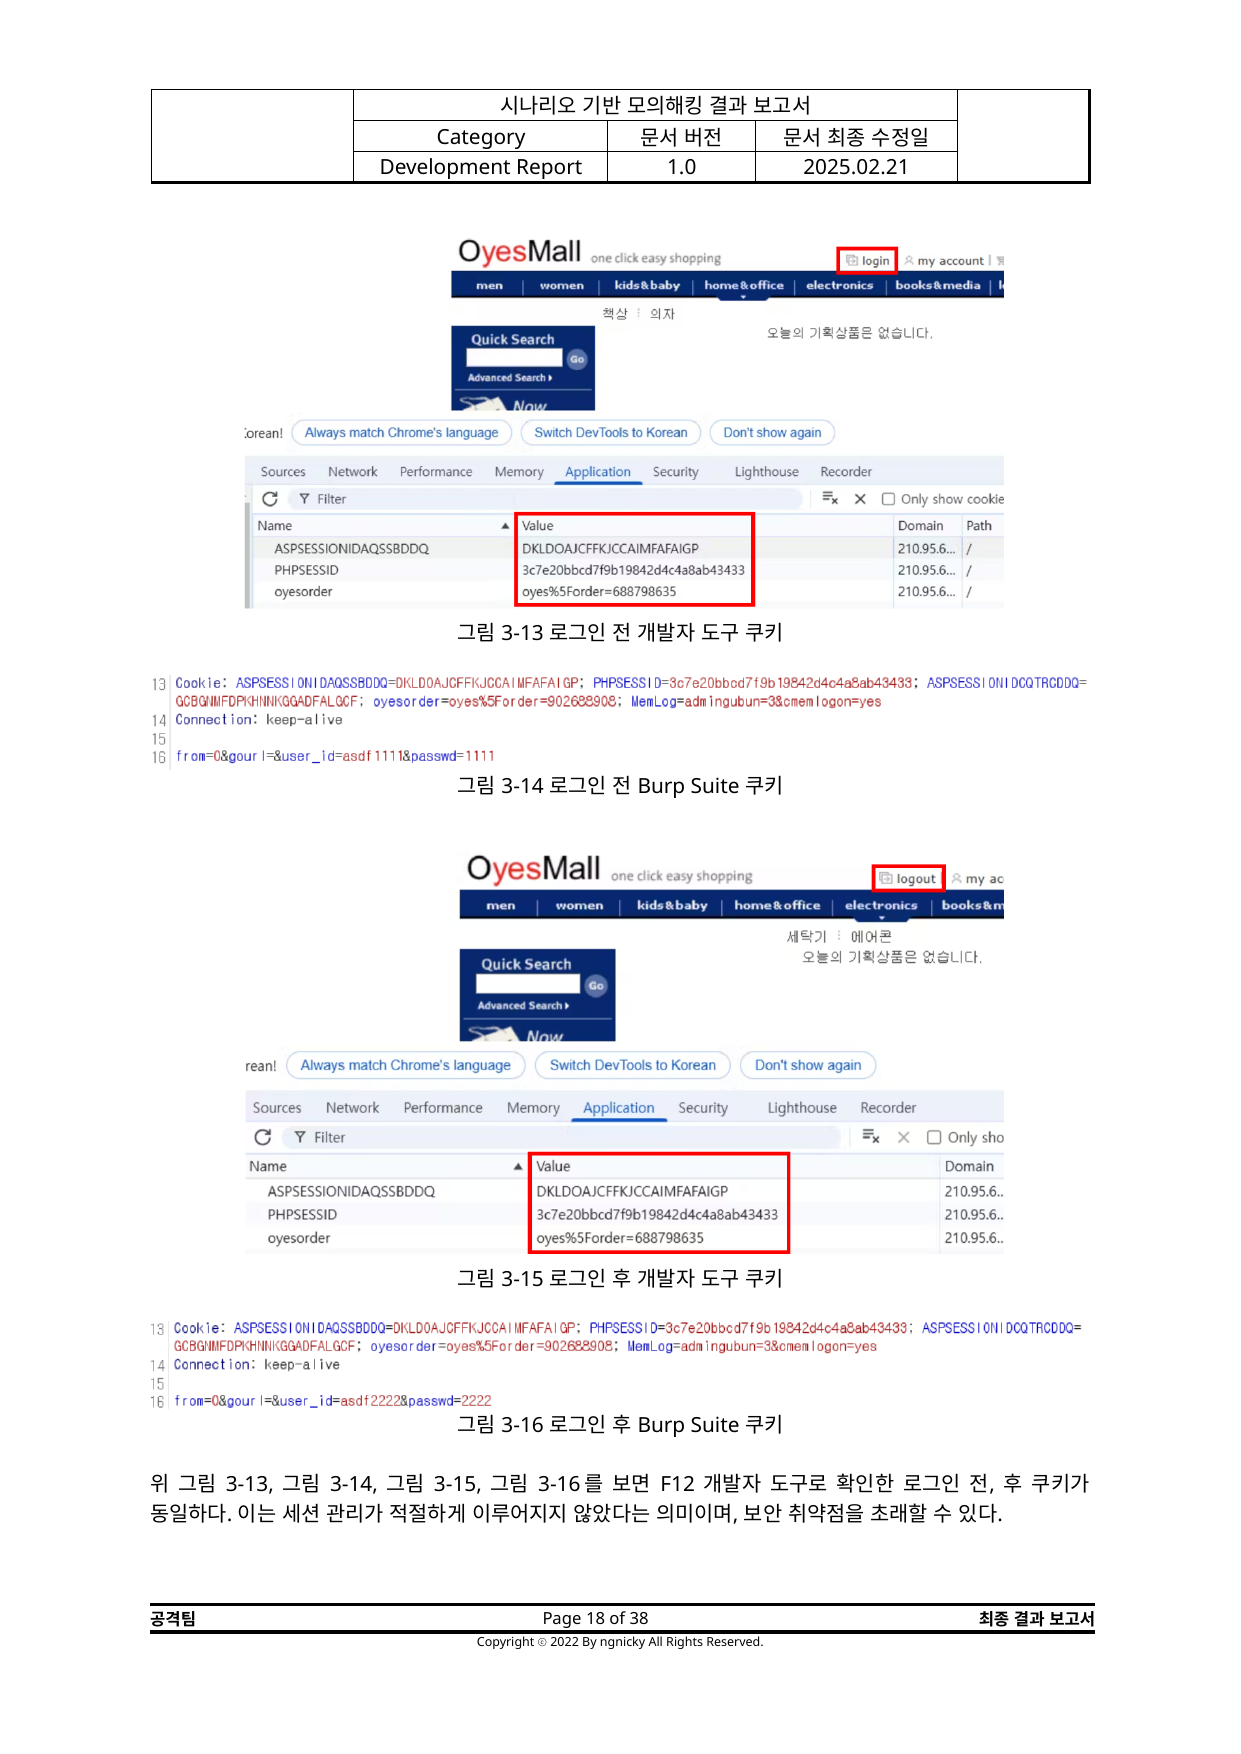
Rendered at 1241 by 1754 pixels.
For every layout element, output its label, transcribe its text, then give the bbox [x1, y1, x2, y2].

picture [236, 828, 1004, 1263]
picture [150, 1321, 1091, 1409]
text 그림 - 로그인 전 Burp Suite 쿠키 [150, 770, 1090, 800]
picture [150, 675, 1091, 770]
text 그림 - 로그인 후 Burp Suite 쿠키 [150, 1409, 1090, 1438]
picture [236, 212, 1004, 617]
